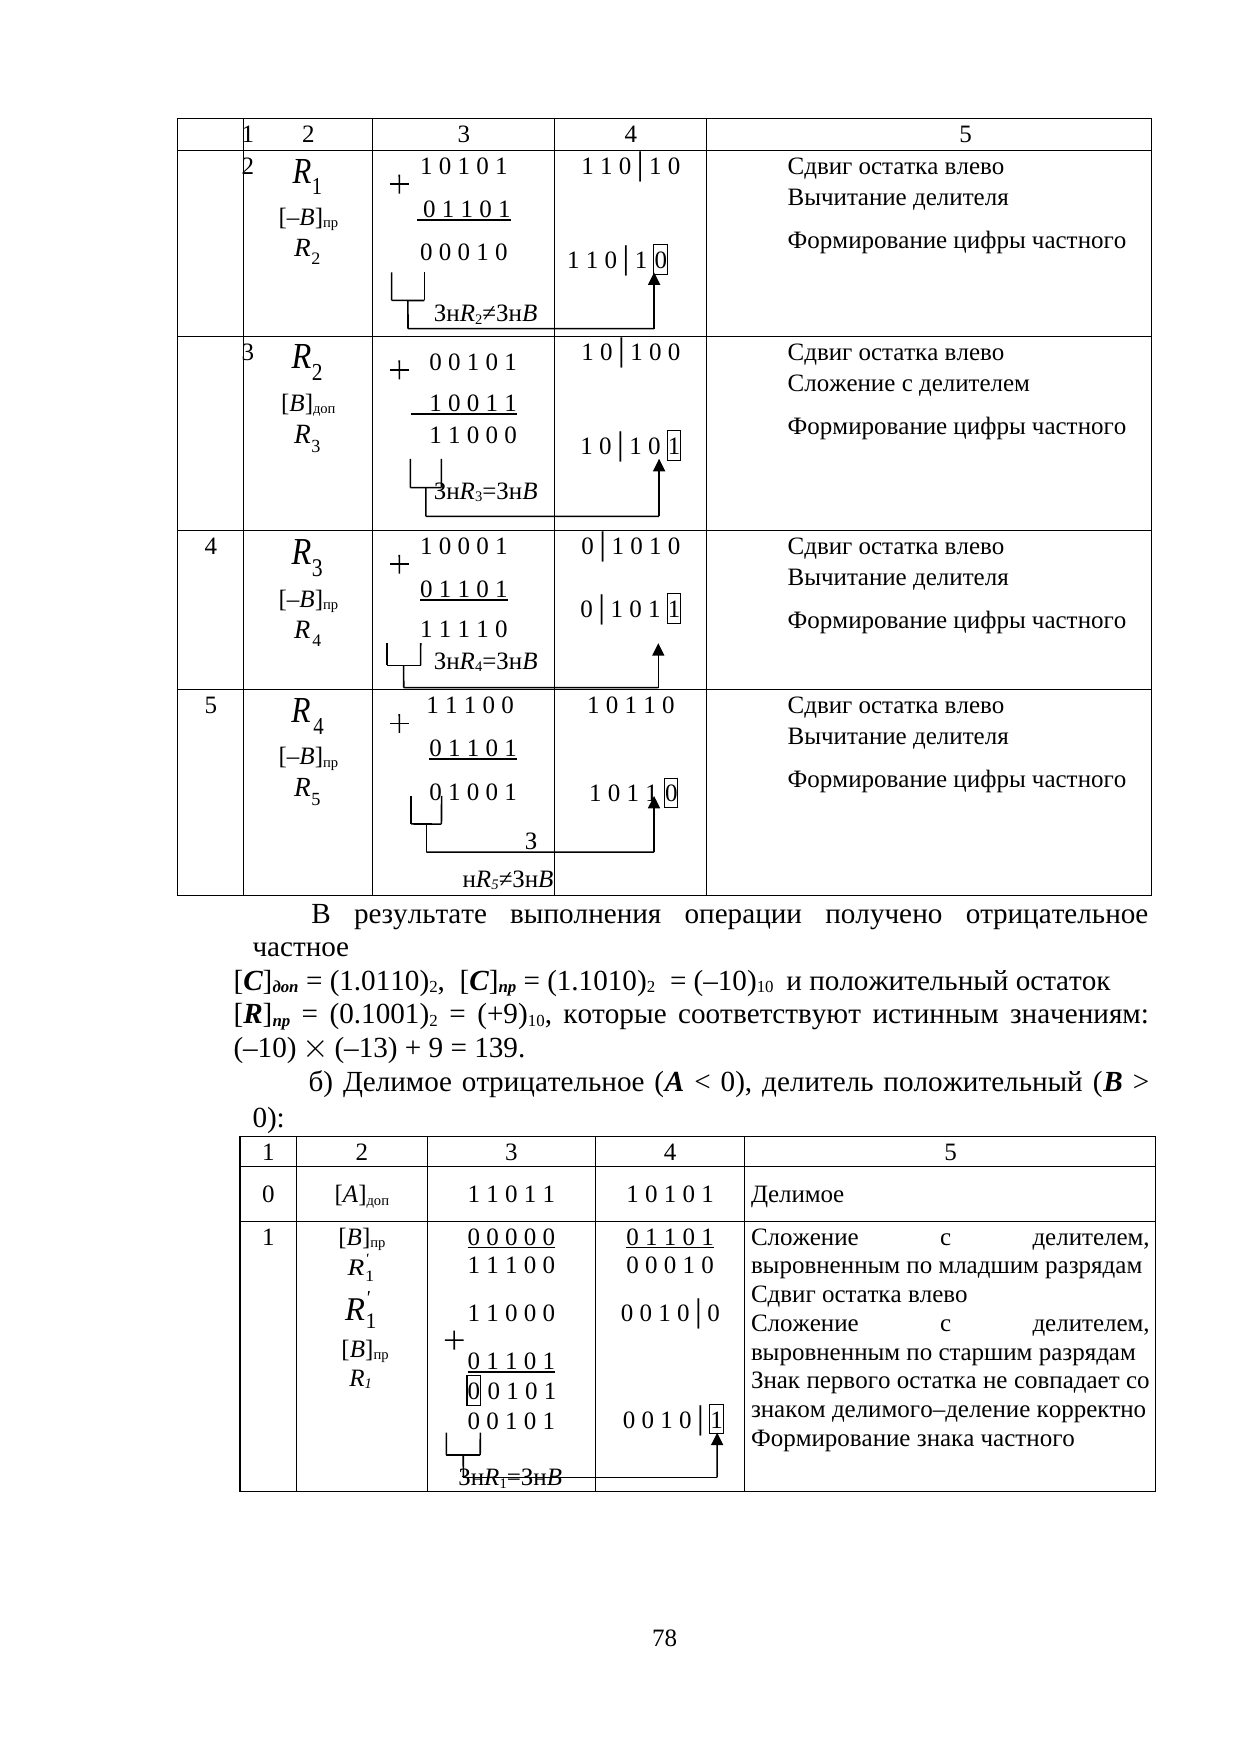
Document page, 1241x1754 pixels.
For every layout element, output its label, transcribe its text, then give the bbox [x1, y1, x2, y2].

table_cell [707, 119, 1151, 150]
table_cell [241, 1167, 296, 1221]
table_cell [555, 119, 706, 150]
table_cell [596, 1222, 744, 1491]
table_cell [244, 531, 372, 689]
text б) Делимое отрицательное (A < 0), делитель положительный (B > 0): [252, 1064, 1149, 1133]
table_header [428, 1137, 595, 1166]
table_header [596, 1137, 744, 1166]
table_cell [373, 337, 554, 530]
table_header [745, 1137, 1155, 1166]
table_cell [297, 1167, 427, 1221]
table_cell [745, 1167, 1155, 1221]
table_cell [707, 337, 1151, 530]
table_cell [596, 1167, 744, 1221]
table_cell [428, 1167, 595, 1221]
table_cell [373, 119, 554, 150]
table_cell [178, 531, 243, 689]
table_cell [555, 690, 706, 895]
text [R]пр = (0.1001)2 = (+9)10, которые соответствуют истинным значениям: (–10) (–13) + 9 = 139. [233, 996, 1149, 1064]
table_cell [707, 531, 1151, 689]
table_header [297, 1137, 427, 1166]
text [C]доп = (1.0110)2, [C]пр = (1.1010)2 = (–10)10 и положительный остаток [233, 963, 1149, 996]
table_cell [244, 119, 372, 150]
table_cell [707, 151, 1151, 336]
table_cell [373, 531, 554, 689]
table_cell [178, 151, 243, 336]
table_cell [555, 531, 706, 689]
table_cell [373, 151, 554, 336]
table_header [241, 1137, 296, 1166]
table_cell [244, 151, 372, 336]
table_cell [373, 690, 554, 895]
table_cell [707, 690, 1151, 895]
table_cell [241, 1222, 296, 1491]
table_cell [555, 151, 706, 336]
text В результате выполнения операции получено отрицательное частное [252, 896, 1149, 963]
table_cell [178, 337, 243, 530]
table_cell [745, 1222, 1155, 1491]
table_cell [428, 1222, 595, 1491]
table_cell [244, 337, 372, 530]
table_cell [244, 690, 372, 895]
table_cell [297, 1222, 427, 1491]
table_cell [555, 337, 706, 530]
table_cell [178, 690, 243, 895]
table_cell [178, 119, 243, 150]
